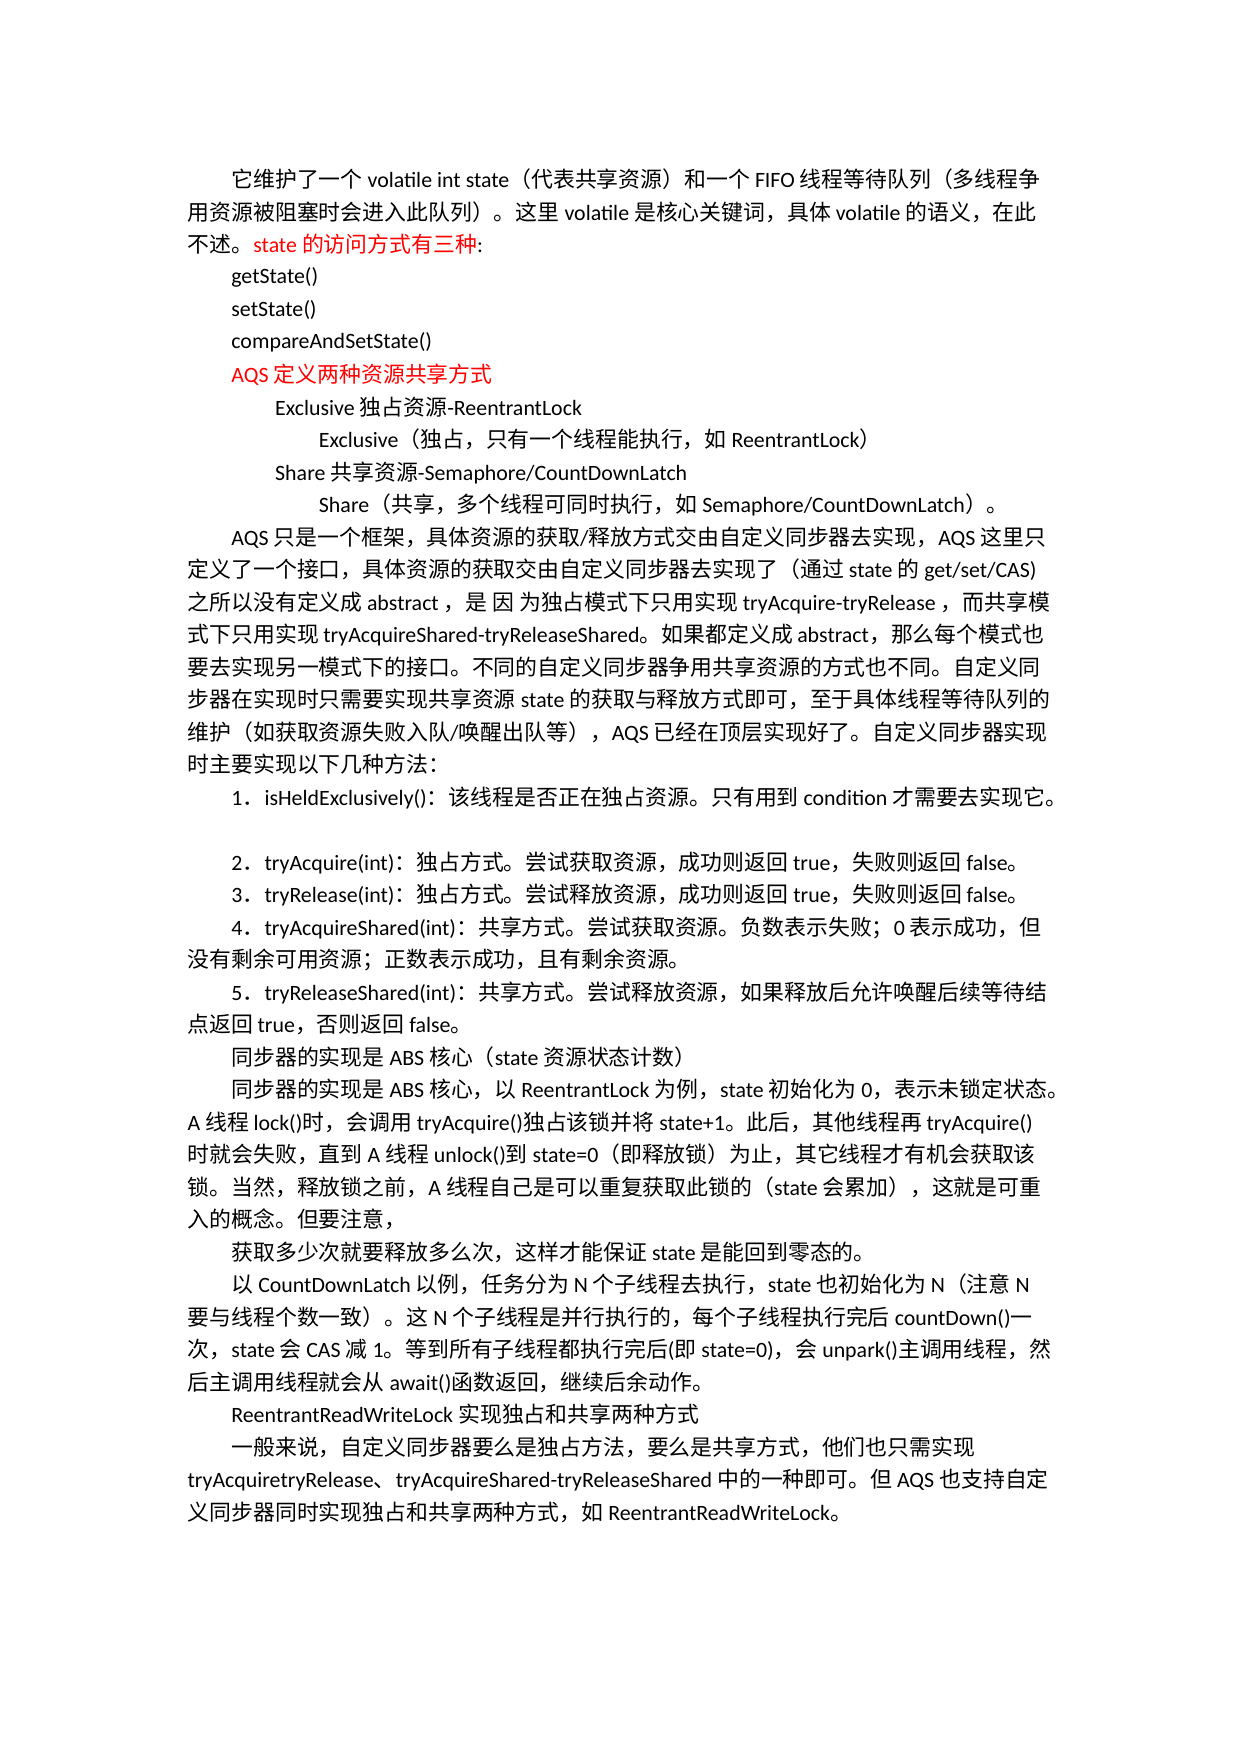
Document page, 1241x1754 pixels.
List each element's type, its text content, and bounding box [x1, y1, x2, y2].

text AQS 只是一个框架，具体资源的获取/释放方式交由自定义同步器去实现，AQS 这里只定义了一个接口，具体资源的获取交由自定义同步器去实现了（通过 state 的 get/set/CAS)之所以没有定义成abstract ，是 因 为独占模式下只用实现 tryAcquire-tryRelease ，而共享模式下只用实现tryAcquireShared-tryReleaseShared。如果都定义成abstract，那么每个模式也要去实现另一模式下的接口。不同的自定义同步器争用共享资源的方式也不同。自定义同步器在实现时只需要实现共享资源 state 的获取与释放方式即可，至于具体线程等待队列的维护（如获取资源失败入队/唤醒出队等），AQS 已经在顶层实现好了。自定义同步器实现时主要实现以下几种方法： [187, 519, 1053, 779]
text 获取多少次就要释放多么次，这样才能保证 state 是能回到零态的。 [187, 1234, 1053, 1267]
text 一般来说，自定义同步器要么是独占方法，要么是共享方式，他们也只需实现 tryAcquiretryRelease、tryAcquireShared-tryReleaseShared 中的一种即可。但 AQS 也支持自定义同步器同时实现独占和共享两种方式，如 ReentrantReadWriteLock。 [187, 1429, 1053, 1527]
text Exclusive 独占资源-ReentrantLock [231, 389, 1053, 422]
text 同步器的实现是 ABS 核心，以 ReentrantLock 为例，state 初始化为 0，表示未锁定状态。A 线程lock()时，会调用 tryAcquire()独占该锁并将 state+1。此后，其他线程再 tryAcquire()时就会失败，直到 A 线程 unlock()到 state=0（即释放锁）为止，其它线程才有机会获取该锁。当然，释放锁之前，A 线程自己是可以重复获取此锁的（state 会累加），这就是可重入的概念。但要注意， [187, 1072, 1053, 1234]
text 同步器的实现是 ABS 核心（state 资源状态计数） [187, 1039, 1053, 1072]
text setState() [187, 292, 1053, 324]
text Share（共享，多个线程可同时执行，如 Semaphore/CountDownLatch）。 [275, 487, 1053, 519]
text 5．tryReleaseShared(int)：共享方式。尝试释放资源，如果释放后允许唤醒后续等待结点返回true，否则返回 false。 [187, 974, 1053, 1039]
text 4．tryAcquireShared(int)：共享方式。尝试获取资源。负数表示失败；0 表示成功，但没有剩余可用资源；正数表示成功，且有剩余资源。 [187, 909, 1053, 974]
text compareAndSetState() [187, 324, 1053, 357]
text AQS 定义两种资源共享方式 [187, 357, 1053, 389]
text getState() [187, 259, 1053, 292]
text 以 CountDownLatch 以例，任务分为 N 个子线程去执行，state 也初始化为 N（注意 N 要与线程个数一致）。这 N 个子线程是并行执行的，每个子线程执行完后 countDown()一次，state会 CAS 减 1。等到所有子线程都执行完后(即 state=0)，会 unpark()主调用线程，然后主调用线程就会从 await()函数返回，继续后余动作。 [187, 1267, 1053, 1397]
text 它维护了一个 volatile int state（代表共享资源）和一个 FIFO 线程等待队列（多线程争用资源被阻塞时会进入此队列）。这里 volatile 是核心关键词，具体 volatile 的语义，在此不述。state 的访问方式有三种: [187, 162, 1053, 259]
text Exclusive（独占，只有一个线程能执行，如 ReentrantLock） [275, 422, 1053, 454]
text 1．isHeldExclusively()：该线程是否正在独占资源。只有用到 condition 才需要去实现它。 [187, 779, 1053, 844]
text 3．tryRelease(int)：独占方式。尝试释放资源，成功则返回 true，失败则返回 false。 [187, 877, 1053, 909]
text Share 共享资源-Semaphore/CountDownLatch [231, 454, 1053, 487]
text 2．tryAcquire(int)：独占方式。尝试获取资源，成功则返回 true，失败则返回 false。 [187, 844, 1053, 877]
text ReentrantReadWriteLock 实现独占和共享两种方式 [187, 1397, 1053, 1429]
